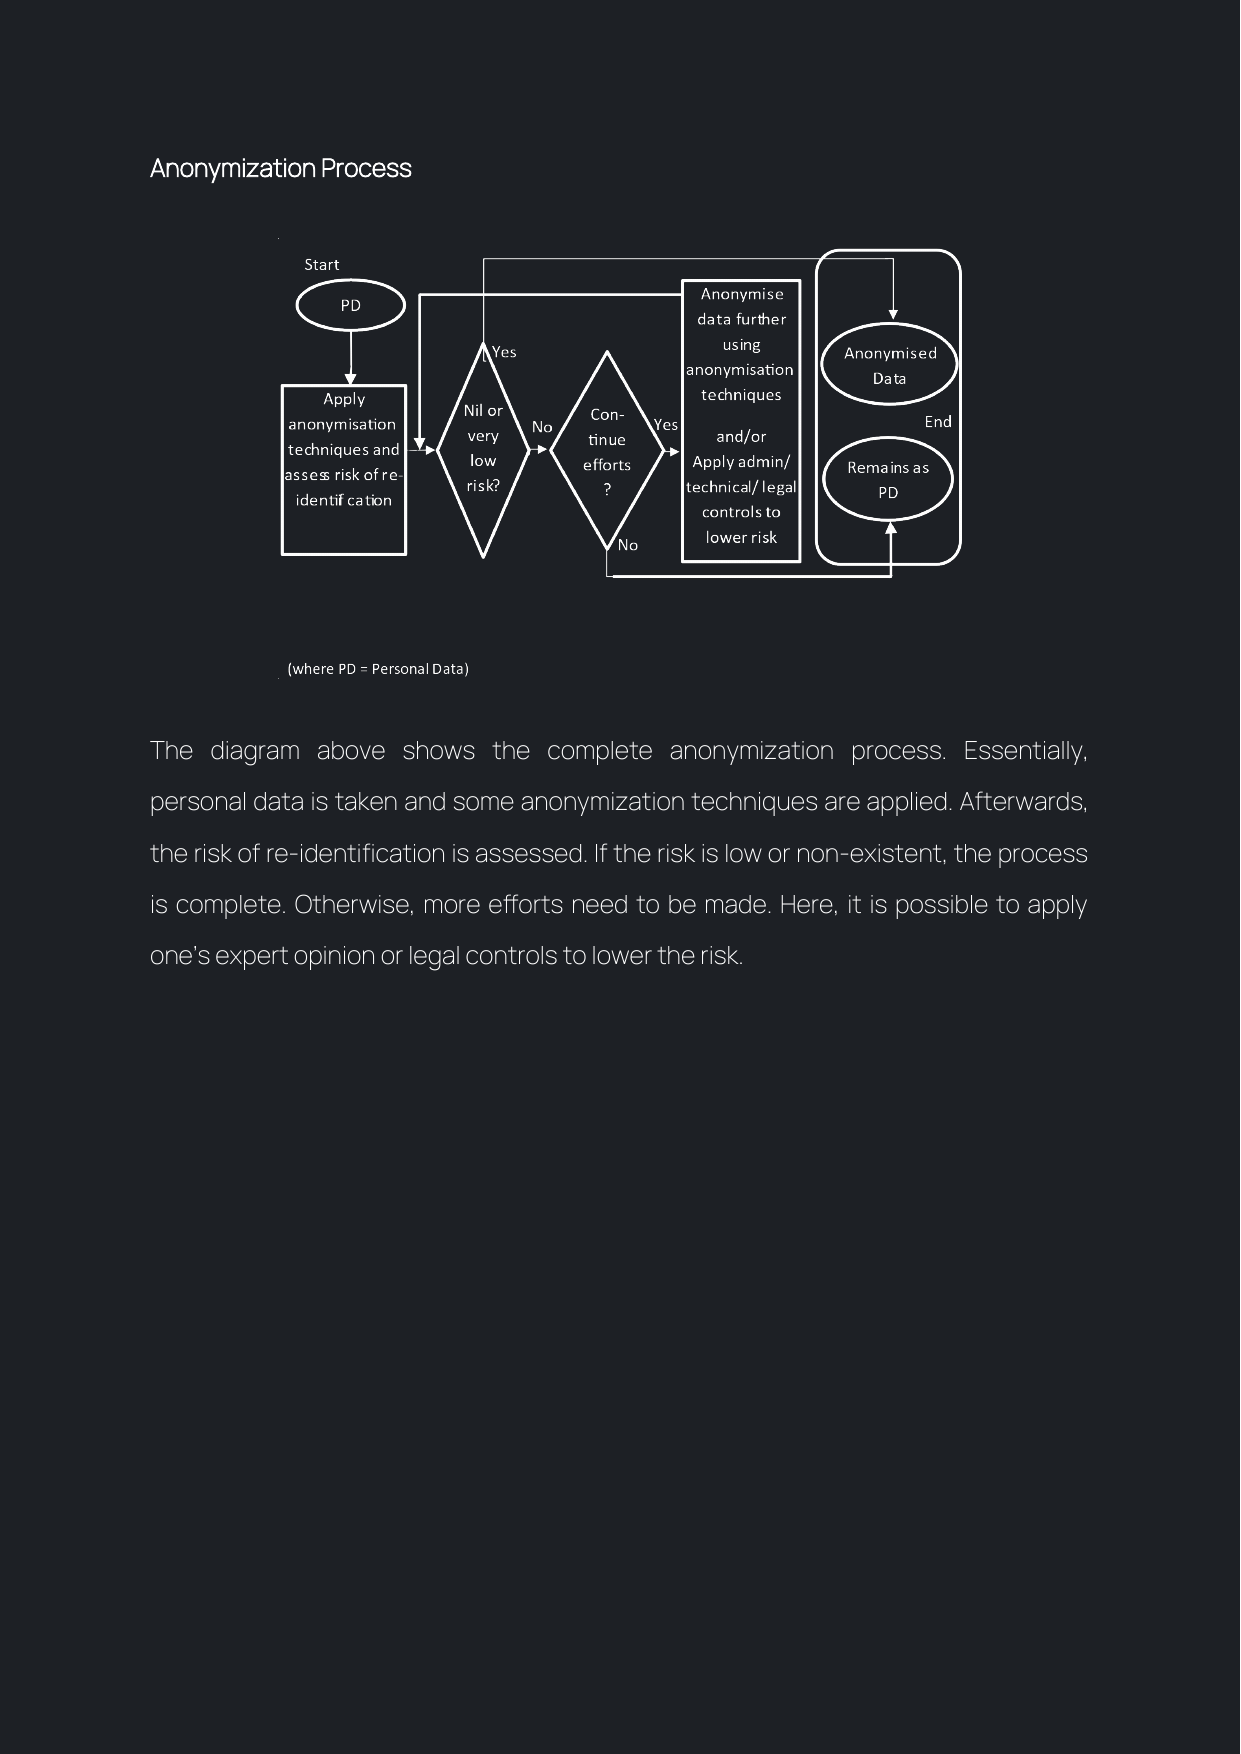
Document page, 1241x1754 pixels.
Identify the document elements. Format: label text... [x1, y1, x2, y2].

subtitle Anonymization Process [150, 150, 1090, 184]
picture [278, 238, 962, 679]
text The diagram above shows the complete anonymization process. Essentially, personal data is taken and some anonymization techniques are applied. Afterwards, the risk of re-identification is assessed. If the risk is low or non-existent, the process is complete. Otherwise, more efforts need to be made. Here, it is possible to apply one’s expert opinion or legal controls to lower the risk. [150, 733, 1090, 972]
